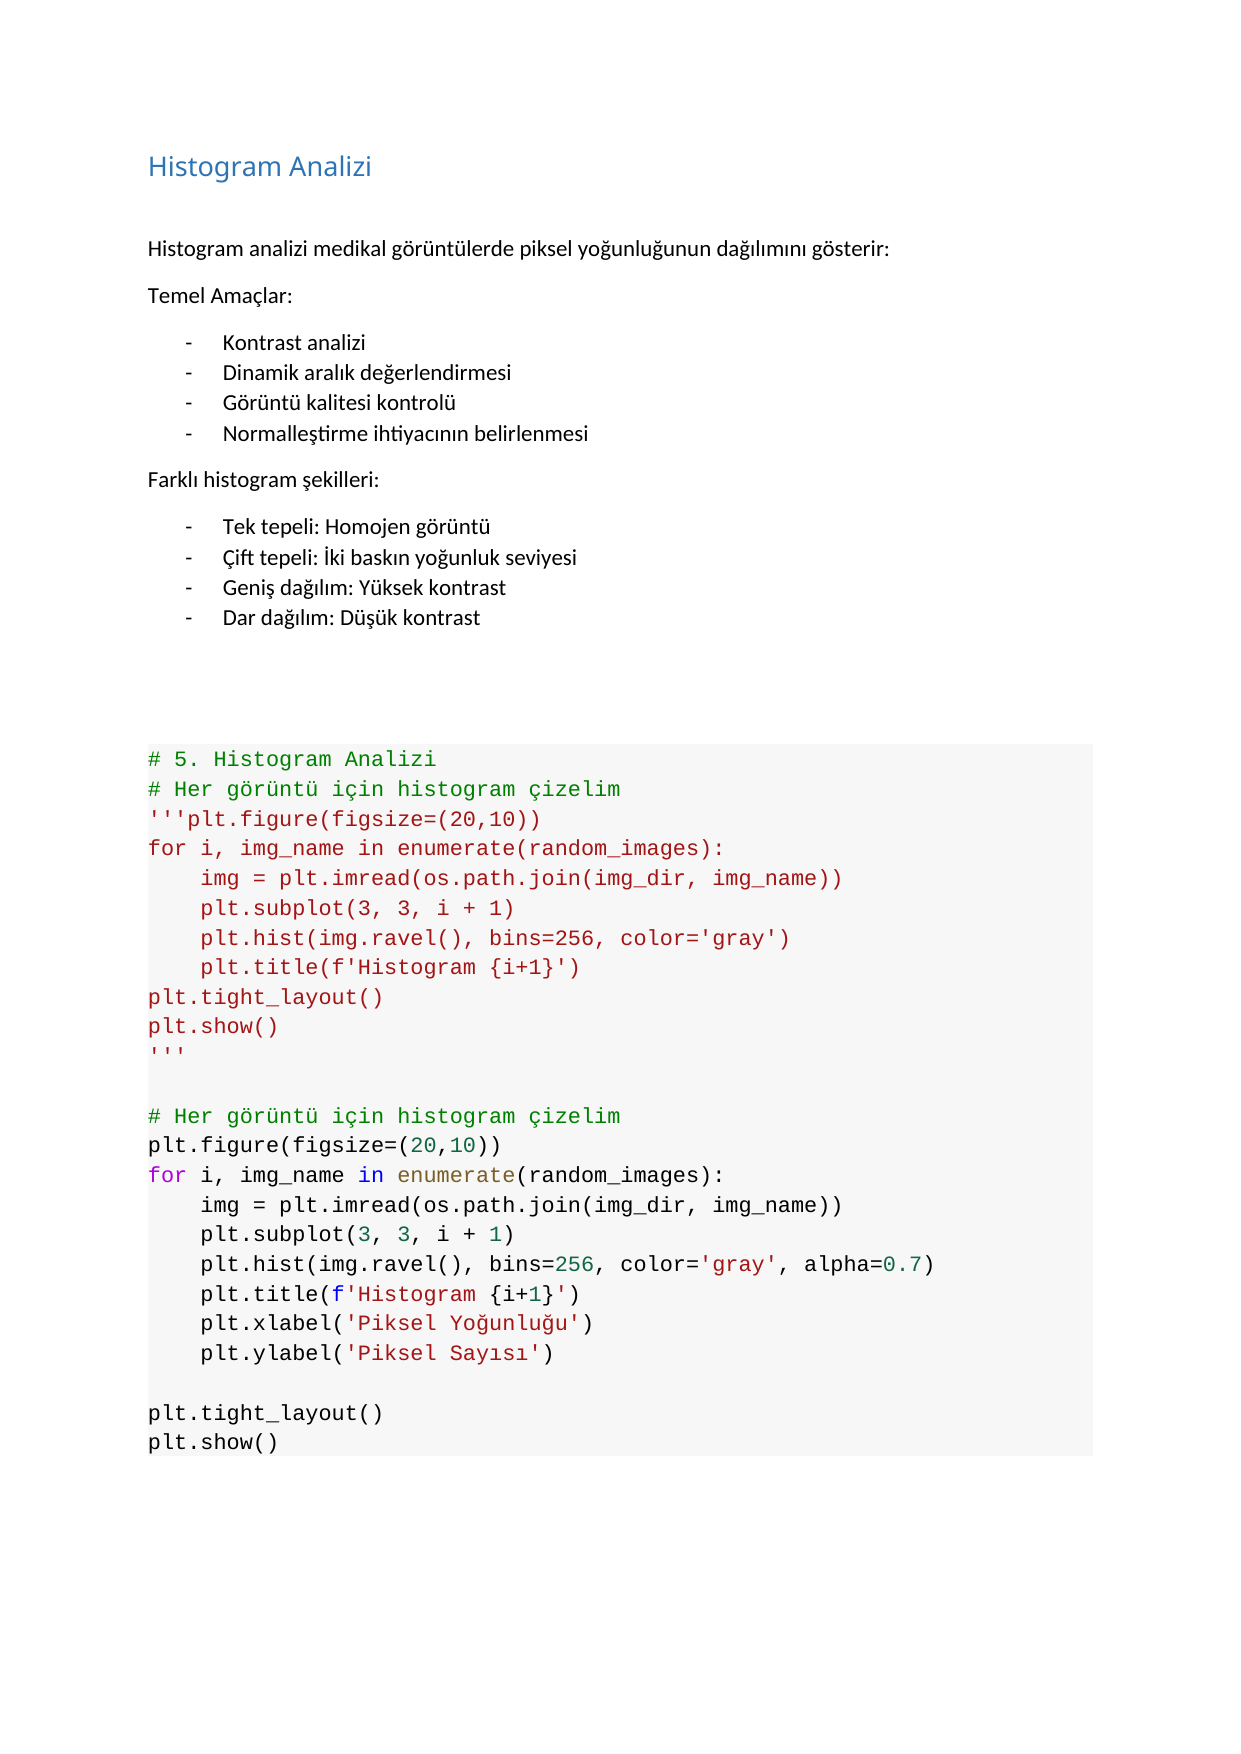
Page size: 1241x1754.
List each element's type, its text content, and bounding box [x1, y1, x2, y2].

text plt.figure(figsize=(20,10)) [148, 1129, 1093, 1159]
text # Her görüntü için histogram çizelim [148, 1100, 1093, 1129]
text plt.subplot(3, 3, i + 1) [148, 1219, 1093, 1248]
list Çift tepeli: İki baskın yoğunluk seviyesi [185, 543, 1093, 571]
text Farklı histogram şekilleri: [148, 466, 1093, 493]
text plt.show() [148, 1426, 1093, 1456]
text ''' [148, 1041, 1093, 1070]
text plt.subplot(3, 3, i + 1) [148, 892, 1093, 922]
text plt.title(f'Histogram {i+1}') [148, 951, 1093, 981]
text plt.tight_layout() [148, 981, 1093, 1011]
text plt.xlabel('Piksel Yoğunluğu') [148, 1308, 1093, 1337]
text for i, img_name in enumerate(random_images): [148, 833, 1093, 862]
subtitle Histogram Analizi [148, 148, 1093, 184]
text for i, img_name in enumerate(random_images): [148, 1159, 1093, 1189]
list Görüntü kalitesi kontrolü [185, 388, 1093, 416]
list Normalleştirme ihtiyacının belirlenmesi [185, 419, 1093, 447]
text plt.title(f'Histogram {i+1}') [148, 1278, 1093, 1308]
text # 5. Histogram Analizi [148, 744, 1093, 773]
list Kontrast analizi [185, 328, 1093, 356]
text img = plt.imread(os.path.join(img_dir, img_name)) [148, 1189, 1093, 1219]
list Geniş dağılım: Yüksek kontrast [185, 573, 1093, 601]
text plt.tight_layout() [148, 1397, 1093, 1426]
list Dar dağılım: Düşük kontrast [185, 603, 1093, 631]
text plt.hist(img.ravel(), bins=256, color='gray', alpha=0.7) [148, 1248, 1093, 1278]
text Histogram analizi medikal görüntülerde piksel yoğunluğunun dağılımını gösterir: [148, 234, 1093, 262]
list Tek tepeli: Homojen görüntü [185, 512, 1093, 540]
text '''plt.figure(figsize=(20,10)) [148, 803, 1093, 833]
text Temel Amaçlar: [148, 281, 1093, 309]
text plt.hist(img.ravel(), bins=256, color='gray') [148, 922, 1093, 951]
text plt.ylabel('Piksel Sayısı') [148, 1337, 1093, 1367]
list Dinamik aralık değerlendirmesi [185, 358, 1093, 386]
text img = plt.imread(os.path.join(img_dir, img_name)) [148, 862, 1093, 892]
text plt.show() [148, 1011, 1093, 1041]
text # Her görüntü için histogram çizelim [148, 773, 1093, 803]
